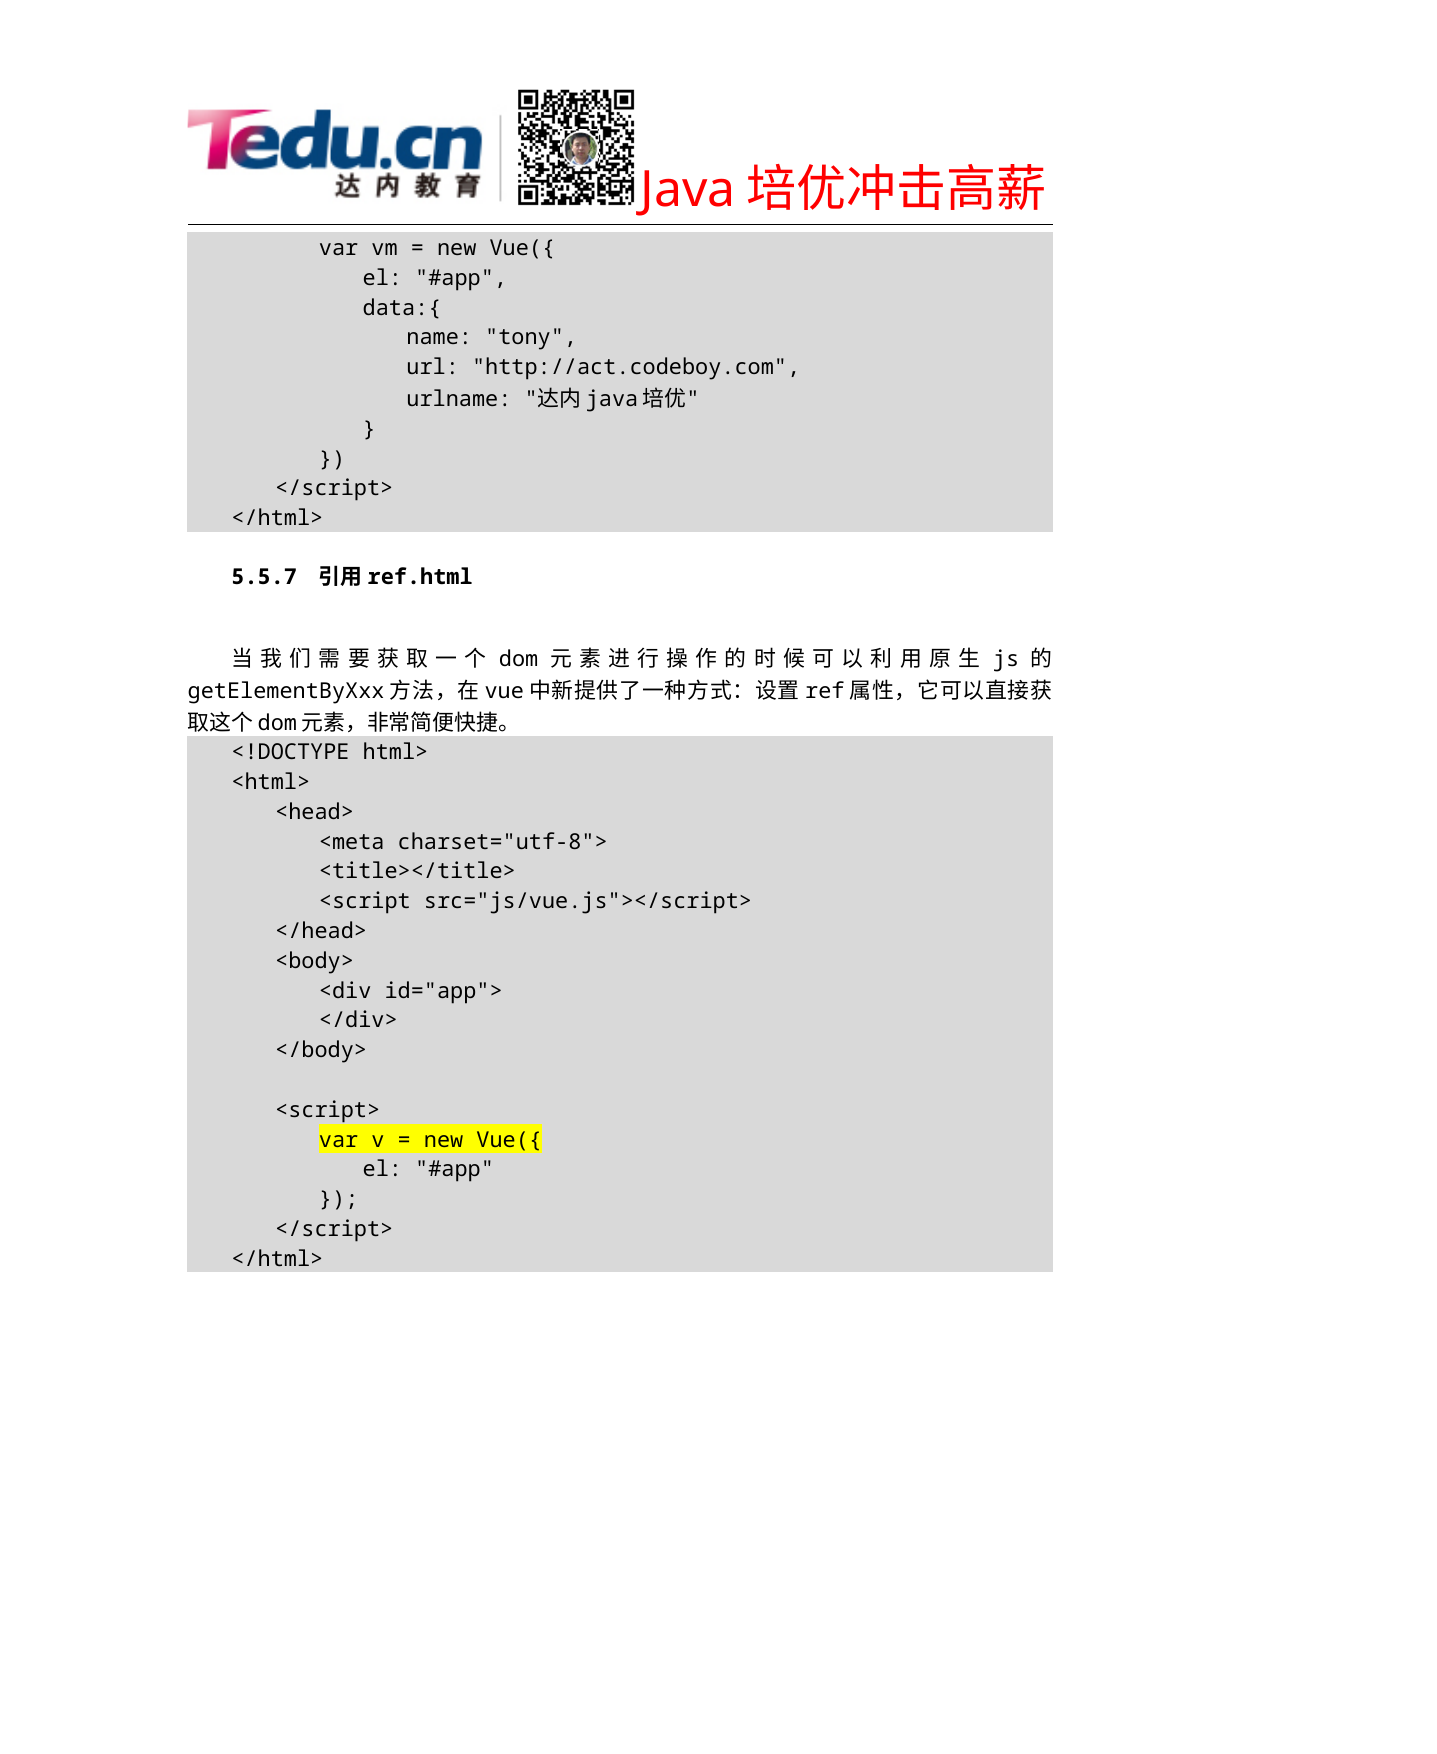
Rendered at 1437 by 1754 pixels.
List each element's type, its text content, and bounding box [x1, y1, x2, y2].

text </script> [187, 1213, 1053, 1243]
text <meta charset="utf-8"> [187, 826, 1053, 855]
text <script src="js/vue.js"></script> [187, 885, 1053, 915]
text <script> [187, 1094, 1053, 1123]
picture [516, 88, 636, 207]
text </script> [187, 472, 1053, 502]
text data:{ [187, 292, 1053, 321]
text </html> [187, 502, 1053, 532]
text el: "#app" [187, 1153, 1053, 1183]
text <html> [187, 766, 1053, 796]
text <div id="app"> [187, 974, 1053, 1004]
text var vm = new Vue({ [187, 232, 1053, 262]
text urlname: "达内java培优" [187, 381, 1053, 413]
text </html> [187, 1243, 1053, 1272]
text <body> [187, 945, 1053, 974]
text 当我们需要获取一个dom元素进行操作的时候可以利用原生js的getElementByXxx方法，在vue中新提供了一种方式：设置ref属性，它可以直接获取这个dom元素，非常简便快捷。 [187, 641, 1053, 736]
text name: "tony", [187, 321, 1053, 351]
text }) [187, 442, 1053, 472]
text url: "http://act.codeboy.com", [187, 351, 1053, 381]
picture [187, 103, 507, 207]
text <!DOCTYPE html> [187, 736, 1053, 766]
text </head> [187, 915, 1053, 945]
text }); [187, 1183, 1053, 1213]
text </div> [187, 1004, 1053, 1034]
text el: "#app", [187, 262, 1053, 292]
text var v = new Vue({ [187, 1123, 1053, 1153]
text } [187, 413, 1053, 442]
text <title></title> [187, 855, 1053, 885]
subtitle 引用 ref.html [187, 559, 1053, 591]
text </body> [187, 1034, 1053, 1064]
text <head> [187, 796, 1053, 826]
